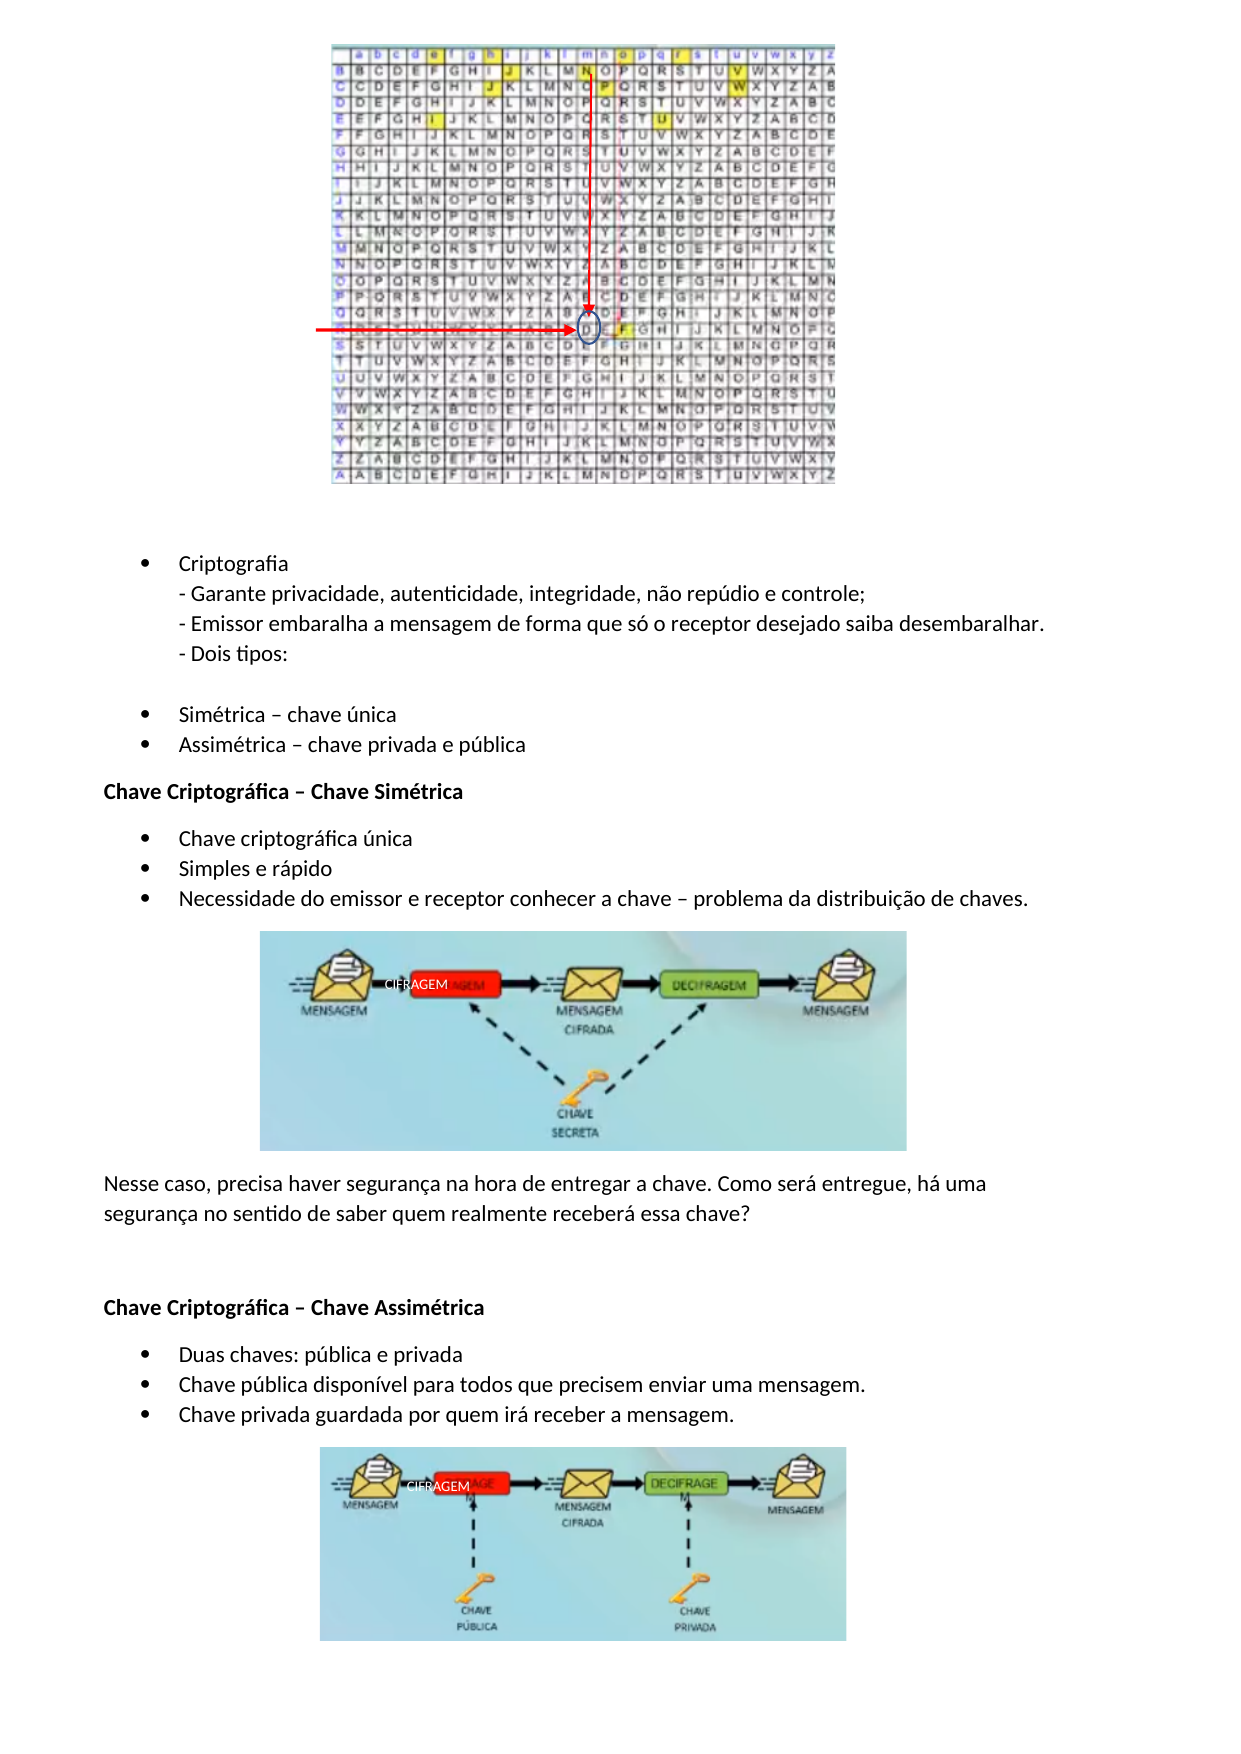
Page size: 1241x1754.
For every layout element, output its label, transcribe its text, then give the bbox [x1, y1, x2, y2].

list Chave privada guardada por quem irá receber a mensagem. [141, 1401, 1063, 1429]
picture [579, 314, 599, 342]
list Chave criptográfica única [141, 824, 1063, 852]
picture [259, 931, 907, 1151]
list Chave pública disponível para todos que precisem enviar uma mensagem. [141, 1370, 1063, 1398]
list Simétrica – chave única [141, 700, 1063, 728]
text Chave Criptográfica – Chave Simétrica [103, 777, 1063, 805]
list - Dois tipos: [178, 639, 1063, 667]
list Duas chaves: pública e privada [141, 1340, 1063, 1368]
list Necessidade do emissor e receptor conhecer a chave – problema da distribuição de chaves. [141, 884, 1063, 912]
picture [319, 1447, 847, 1641]
picture [331, 44, 836, 484]
list Criptografia [141, 549, 1063, 577]
list Assimétrica – chave privada e pública [141, 730, 1063, 758]
list - Garante privacidade, autenticidade, integridade, não repúdio e controle; [178, 579, 1063, 607]
text Nesse caso, precisa haver segurança na hora de entregar a chave. Como será entregue, há uma segurança no sentido de saber quem realmente receberá essa chave? [103, 1169, 1063, 1228]
text Chave Criptográfica – Chave Assimétrica [103, 1293, 1063, 1321]
list - Emissor embaralha a mensagem de forma que só o receptor desejado saiba desembaralhar. [178, 609, 1063, 637]
list Simples e rápido [141, 854, 1063, 882]
